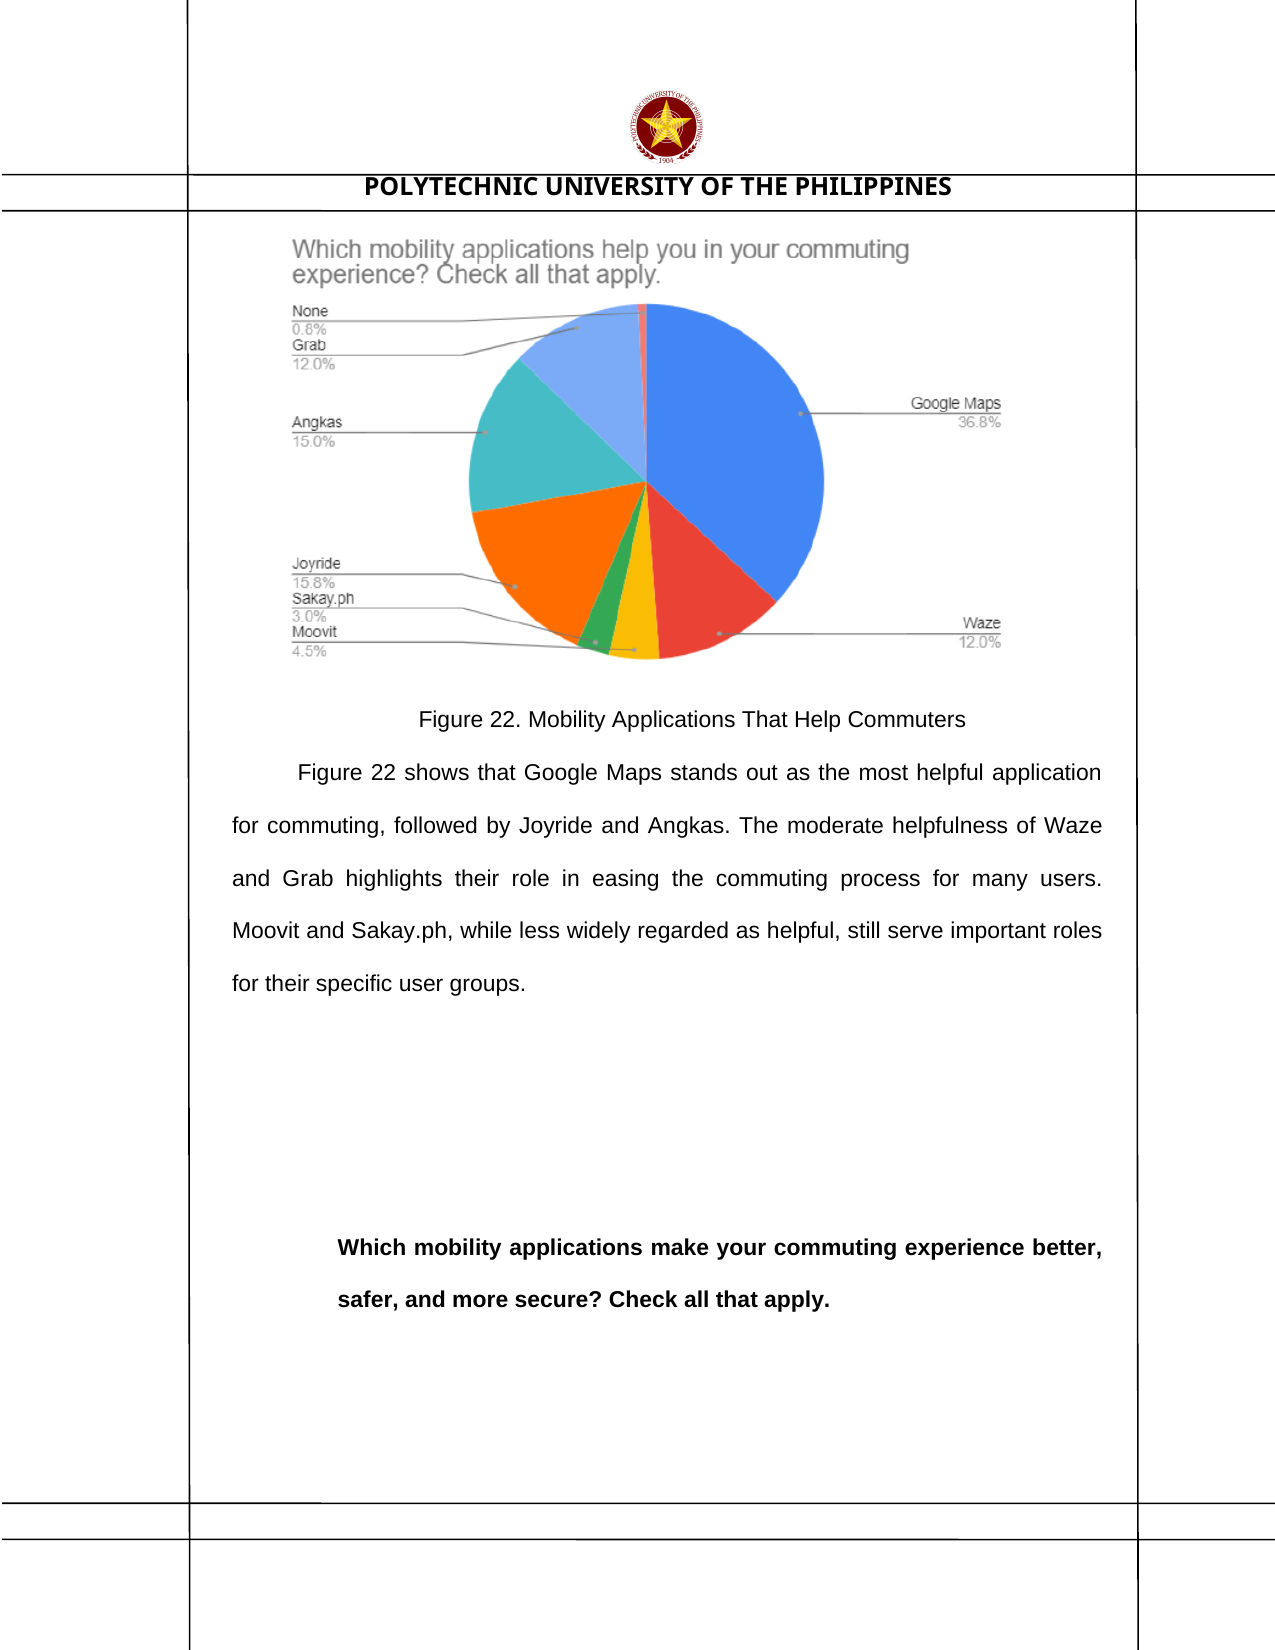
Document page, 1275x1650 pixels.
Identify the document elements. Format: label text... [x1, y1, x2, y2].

text Which mobility applications make your commuting experience better, safer, and more secure? Check all that apply. [337, 1233, 1103, 1312]
text Figure 22 shows that Google Maps stands out as the most helpful application for commuting, followed by Joyride and Angkas. The moderate helpfulness of Waze and Grab highlights their role in easing the commuting process for many users. Moovit and Sakay.ph, while less widely regarded as helpful, still serve important roles for their specific user groups. [232, 759, 1103, 996]
text Figure 22. Mobility Applications That Help Commuters [225, 706, 1103, 733]
picture [270, 215, 1021, 678]
picture [629, 90, 703, 164]
